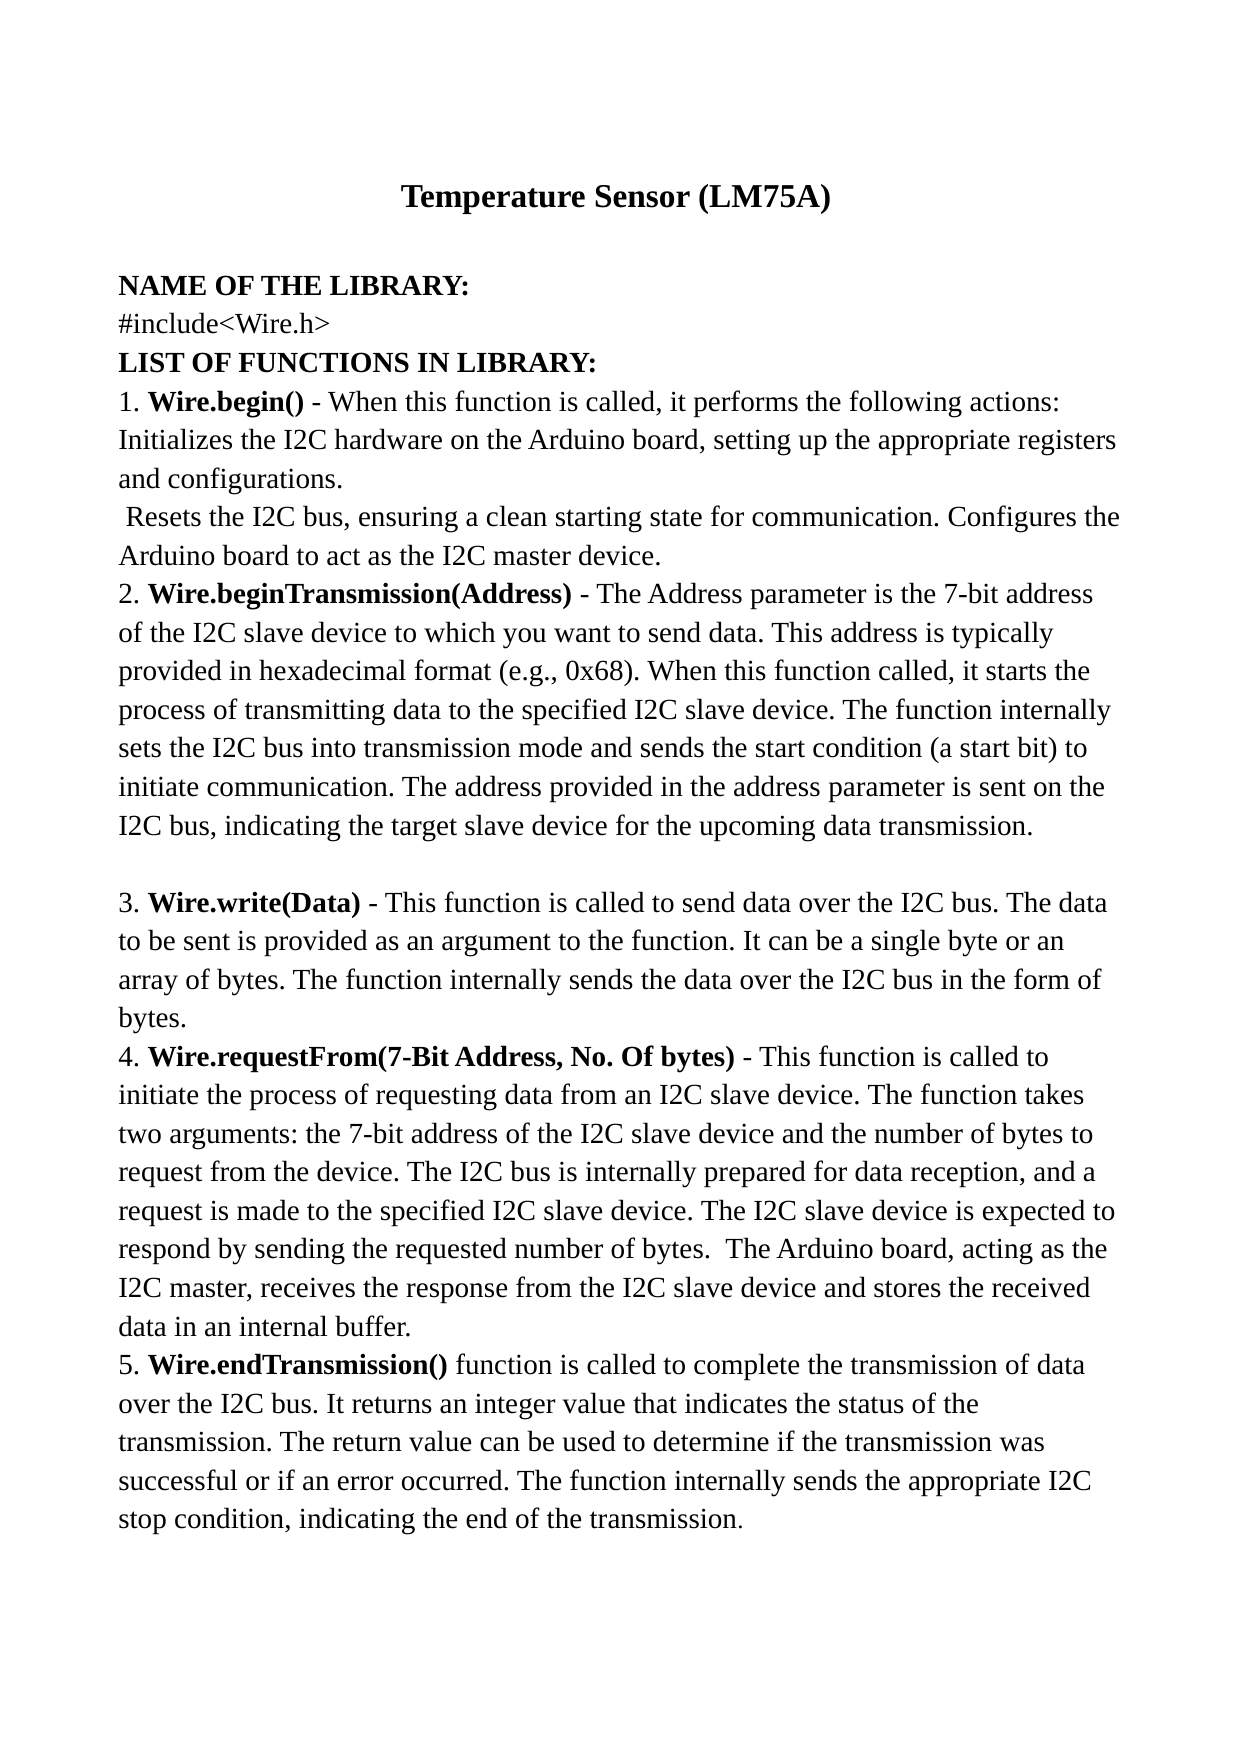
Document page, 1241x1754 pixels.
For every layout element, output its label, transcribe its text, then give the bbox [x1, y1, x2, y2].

text 2. Wire.beginTransmission(Address) - The Address parameter is the 7-bit address of the I2C slave device to which you want to send data. This address is typically provided in hexadecimal format (e.g., 0x68). When this function called, it starts the process of transmitting data to the specified I2C slave device. The function internally sets the I2C bus into transmission mode and sends the start condition (a start bit) to initiate communication. The address provided in the address parameter is sent on the I2C bus, indicating the target slave device for the upcoming data transmission. [118, 576, 1122, 841]
text 1. Wire.begin() - When this function is called, it performs the following actions: [118, 384, 1122, 417]
text Temperature Sensor (LM75A) [118, 176, 1122, 215]
text Initializes the I2C hardware on the Arduino board, setting up the appropriate registers and configurations. [118, 422, 1122, 494]
text 5. Wire.endTransmission() function is called to complete the transmission of data over the I2C bus. It returns an integer value that indicates the status of the transmission. The return value can be used to determine if the transmission was successful or if an error occurred. The function internally sends the appropriate I2C stop condition, indicating the end of the transmission. [118, 1347, 1122, 1535]
text Resets the I2C bus, ensuring a clean starting state for communication. Configures the Arduino board to act as the I2C master device. [118, 499, 1122, 571]
text NAME OF THE LIBRARY: #include<Wire.h> [118, 268, 1122, 340]
text 3. Wire.write(Data) - This function is called to send data over the I2C bus. The data to be sent is provided as an argument to the function. It can be a single byte or an array of bytes. The function internally sends the data over the I2C bus in the form of bytes. [118, 846, 1122, 1034]
text LIST OF FUNCTIONS IN LIBRARY: [118, 345, 1122, 379]
text 4. Wire.requestFrom(7-Bit Address, No. Of bytes) - This function is called to initiate the process of requesting data from an I2C slave device. The function takes two arguments: the 7-bit address of the I2C slave device and the number of bytes to request from the device. The I2C bus is internally prepared for data reception, and a request is made to the specified I2C slave device. The I2C slave device is expected to respond by sending the requested number of bytes. The Arduino board, acting as the I2C master, receives the response from the I2C slave device and stores the received data in an internal buffer. [118, 1039, 1122, 1342]
